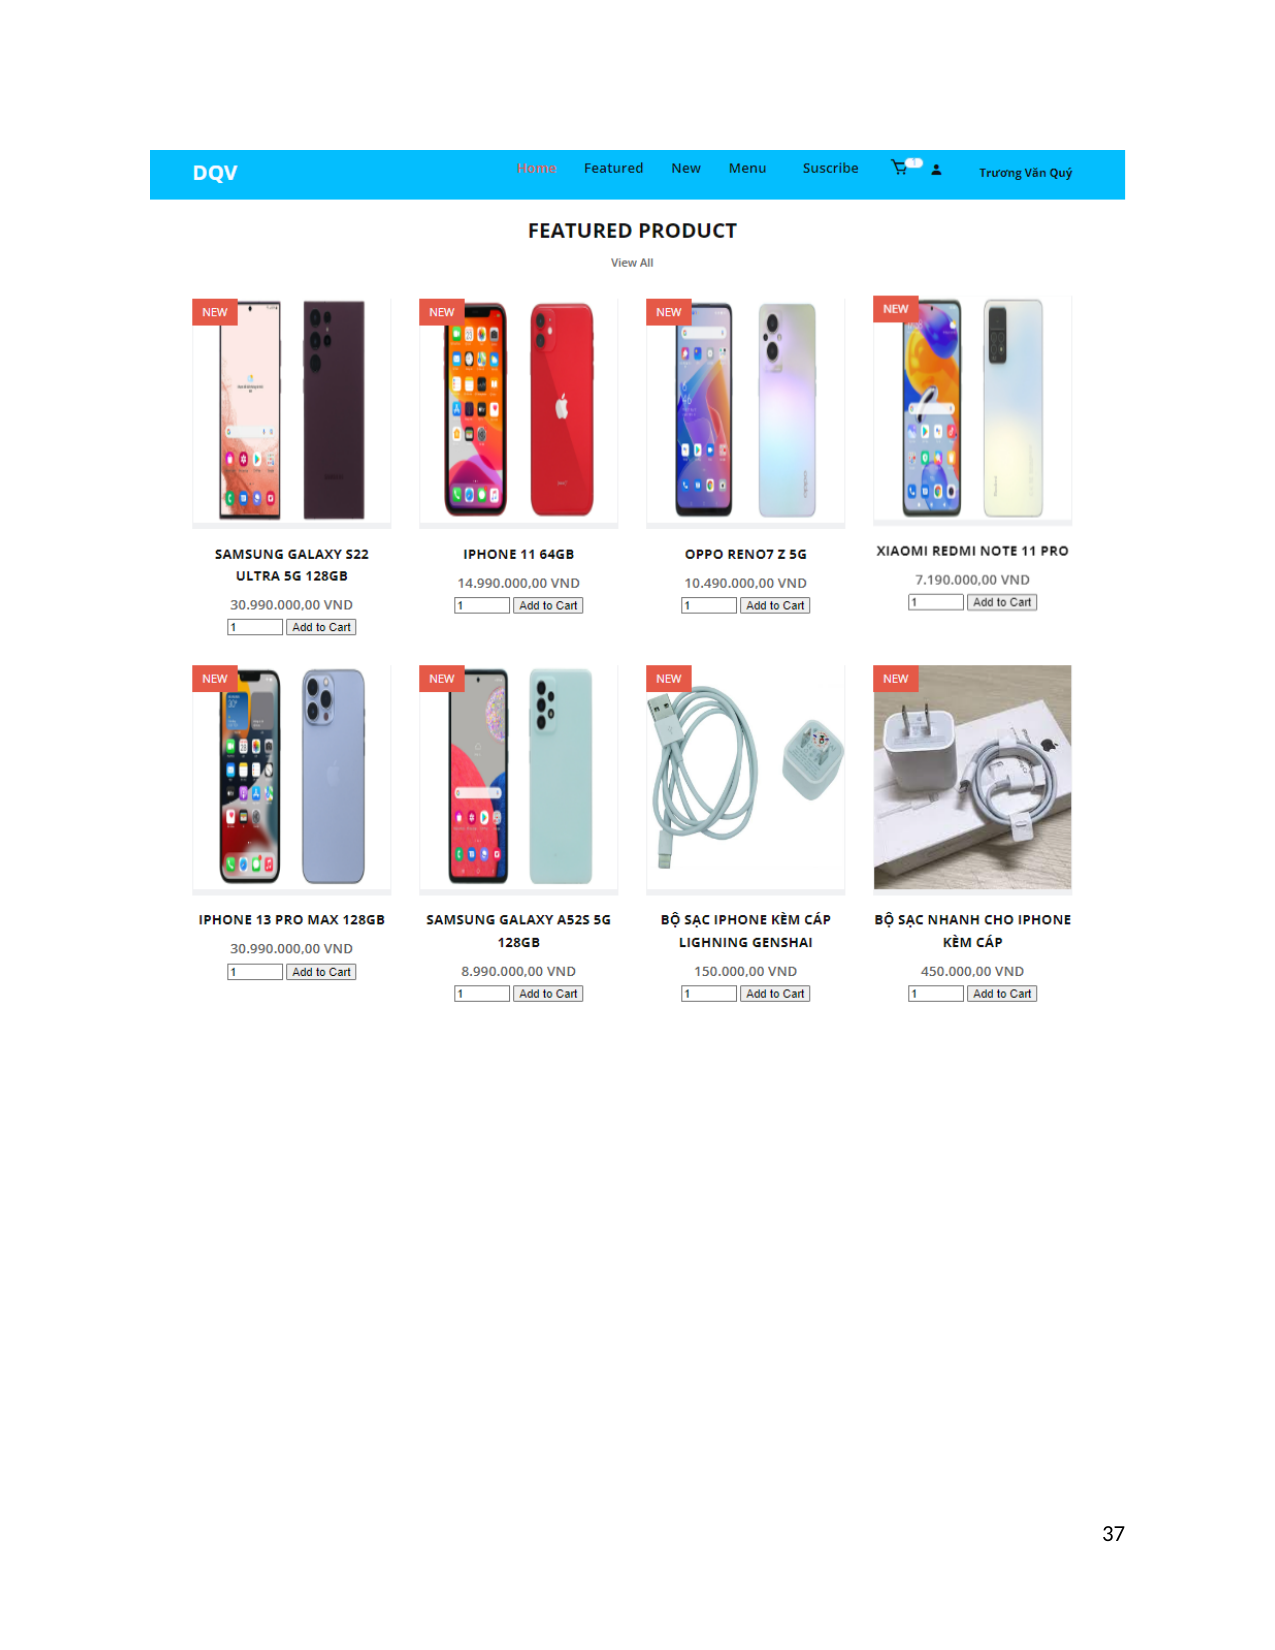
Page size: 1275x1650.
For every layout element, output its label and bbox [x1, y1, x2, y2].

picture [194, 166, 206, 179]
picture [524, 164, 534, 172]
picture [537, 166, 556, 172]
picture [905, 158, 923, 168]
picture [209, 166, 223, 182]
picture [150, 200, 1125, 1039]
picture [225, 166, 237, 179]
